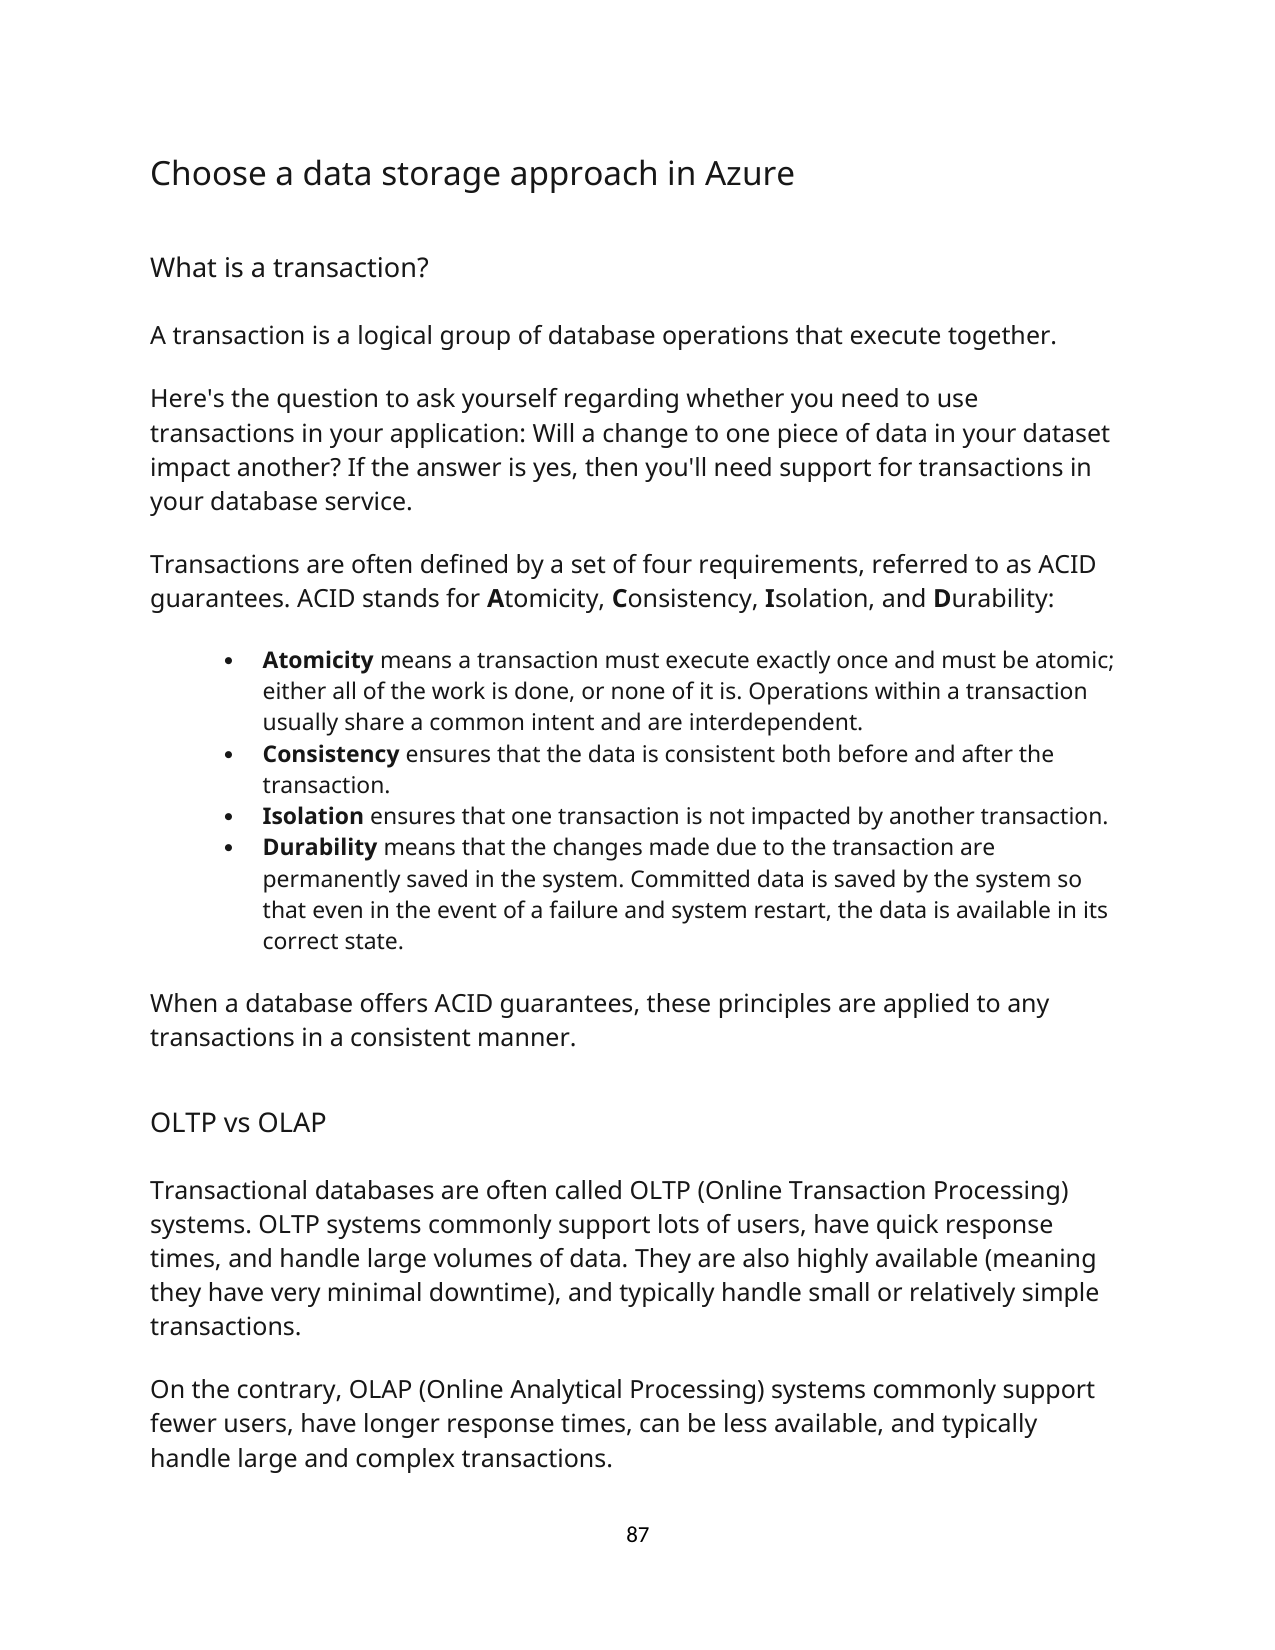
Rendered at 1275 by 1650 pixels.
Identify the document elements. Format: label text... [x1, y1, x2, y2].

subtitle OLTP vs OLAP [150, 1104, 1125, 1141]
list Atomicity means a transaction must execute exactly once and must be atomic; either all of the work is done, or none of it is. Operations within a transaction usually share a common intent and are interdependent. [225, 644, 1125, 738]
list Consistency ensures that the data is consistent both before and after the transaction. [225, 738, 1125, 800]
list Isolation ensures that one transaction is not impacted by another transaction. [225, 800, 1125, 831]
text On the contrary, OLAP (Online Analytical Processing) systems commonly support fewer users, have longer response times, can be less available, and typically handle large and complex transactions. [150, 1372, 1125, 1474]
subtitle What is a transaction? [150, 249, 1125, 286]
text When a database offers ACID guarantees, these principles are applied to any transactions in a consistent manner. [150, 986, 1125, 1054]
list Durability means that the changes made due to the transaction are permanently saved in the system. Committed data is saved by the system so that even in the event of a failure and system restart, the data is available in its correct state. [225, 831, 1125, 956]
text Transactions are often defined by a set of four requirements, referred to as ACID guarantees. ACID stands for Atomicity, Consistency, Isolation, and Durability: [150, 547, 1125, 615]
subtitle Choose a data storage approach in Azure [150, 150, 1125, 195]
text A transaction is a logical group of database operations that execute together. [150, 318, 1125, 352]
text Here's the question to ask yourself regarding whether you need to use transactions in your application: Will a change to one piece of data in your dataset impact another? If the answer is yes, then you'll need support for transactions in your database service. [150, 381, 1125, 517]
text Transactional databases are often called OLTP (Online Transaction Processing) systems. OLTP systems commonly support lots of users, have quick response times, and handle large volumes of data. They are also highly available (meaning they have very minimal downtime), and typically handle small or relatively simple transactions. [150, 1173, 1125, 1343]
